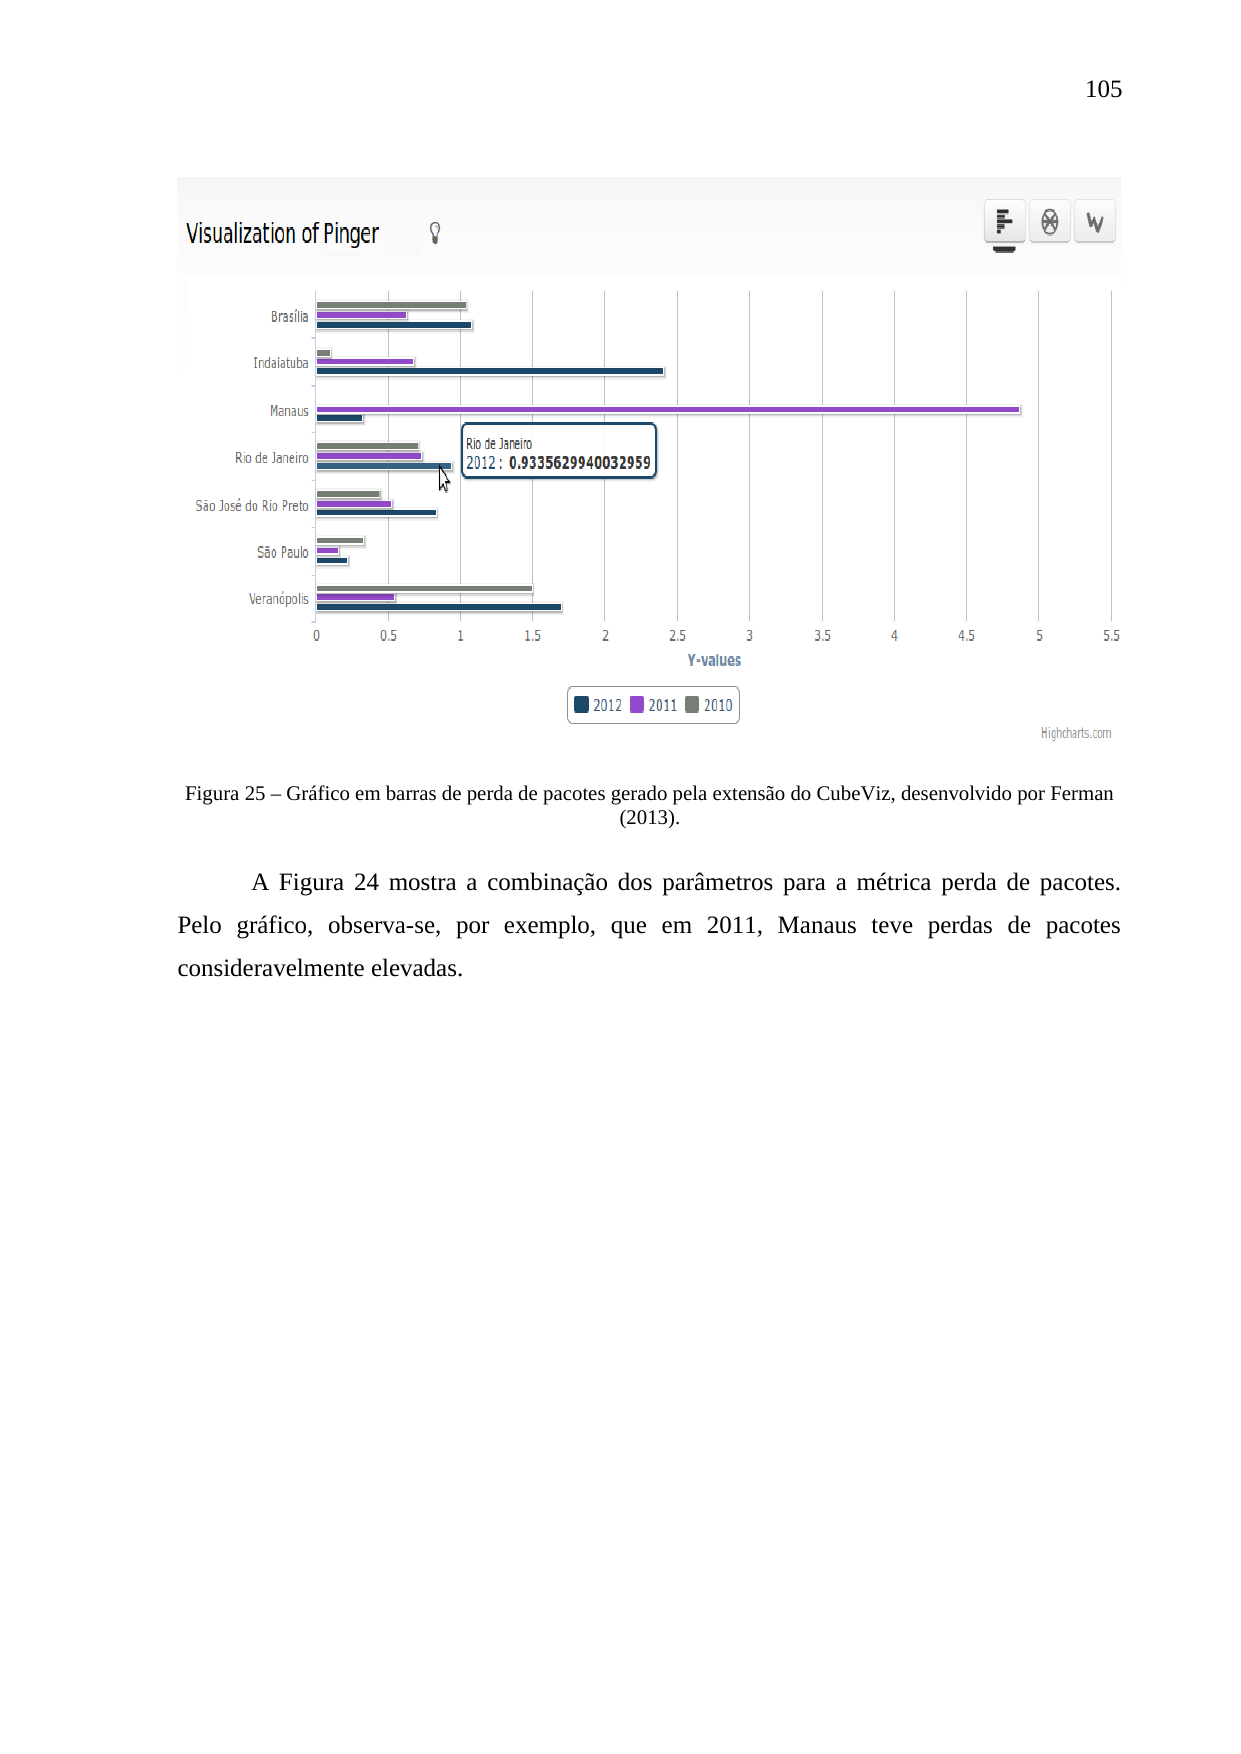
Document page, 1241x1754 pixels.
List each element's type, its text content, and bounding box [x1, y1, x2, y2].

picture [177, 177, 1122, 767]
text A Figura 24 mostra a combinação dos parâmetros para a métrica perda de pacotes. Pelo gráfico, observa-se, por exemplo, que em 2011, Manaus teve perdas de pacotes consideravelmente elevadas. [177, 867, 1122, 982]
